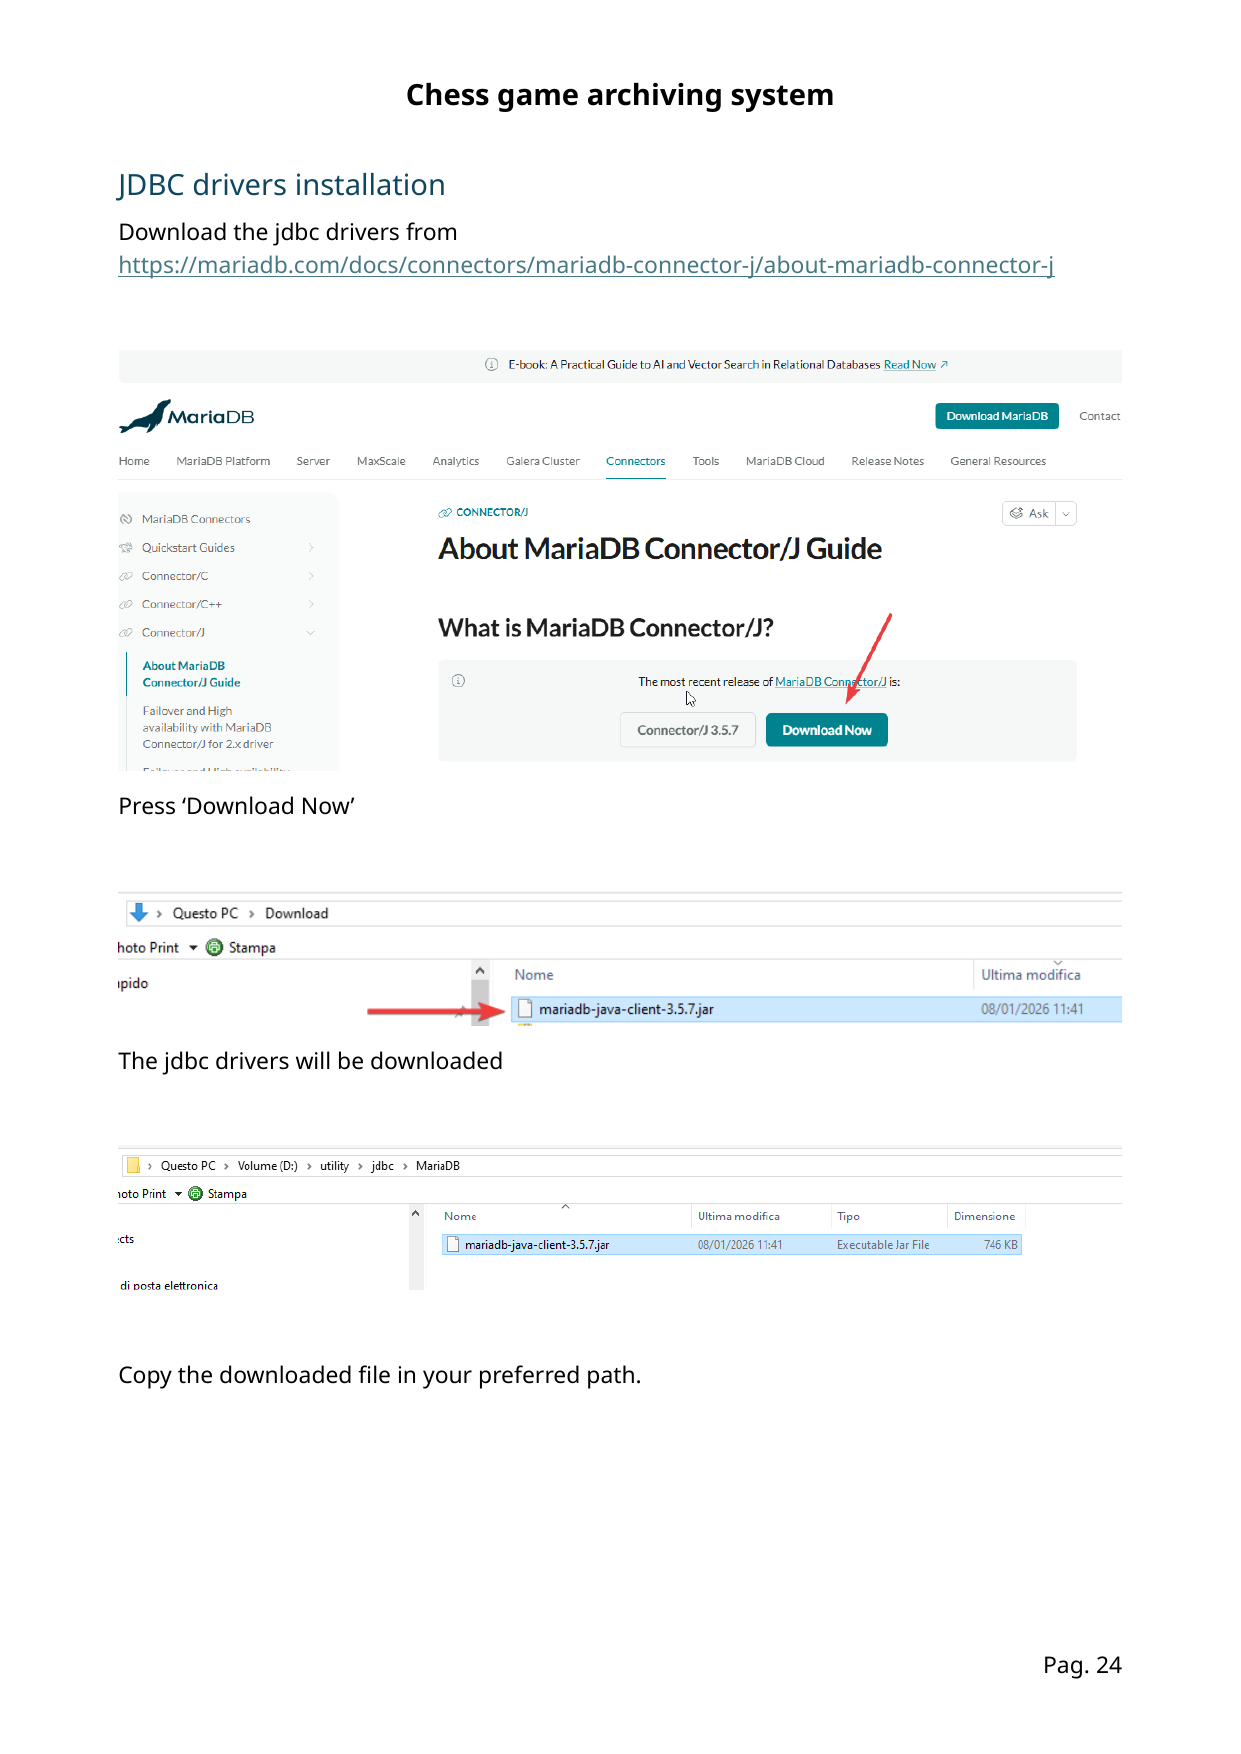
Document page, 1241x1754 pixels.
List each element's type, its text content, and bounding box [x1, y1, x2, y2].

text Press ‘Download Now’ [118, 790, 1122, 821]
text Copy the downloaded file in your preferred path. [118, 1359, 1122, 1391]
picture [118, 350, 1123, 771]
picture [118, 891, 1123, 1026]
subtitle JDBC drivers installation [118, 164, 1122, 204]
text Download the jdbc drivers from https://mariadb.com/docs/connectors/mariadb-connector-j/about-mariadb-connector-j [118, 215, 1122, 280]
picture [118, 1145, 1123, 1290]
text The jdbc drivers will be downloaded [118, 1044, 1122, 1076]
